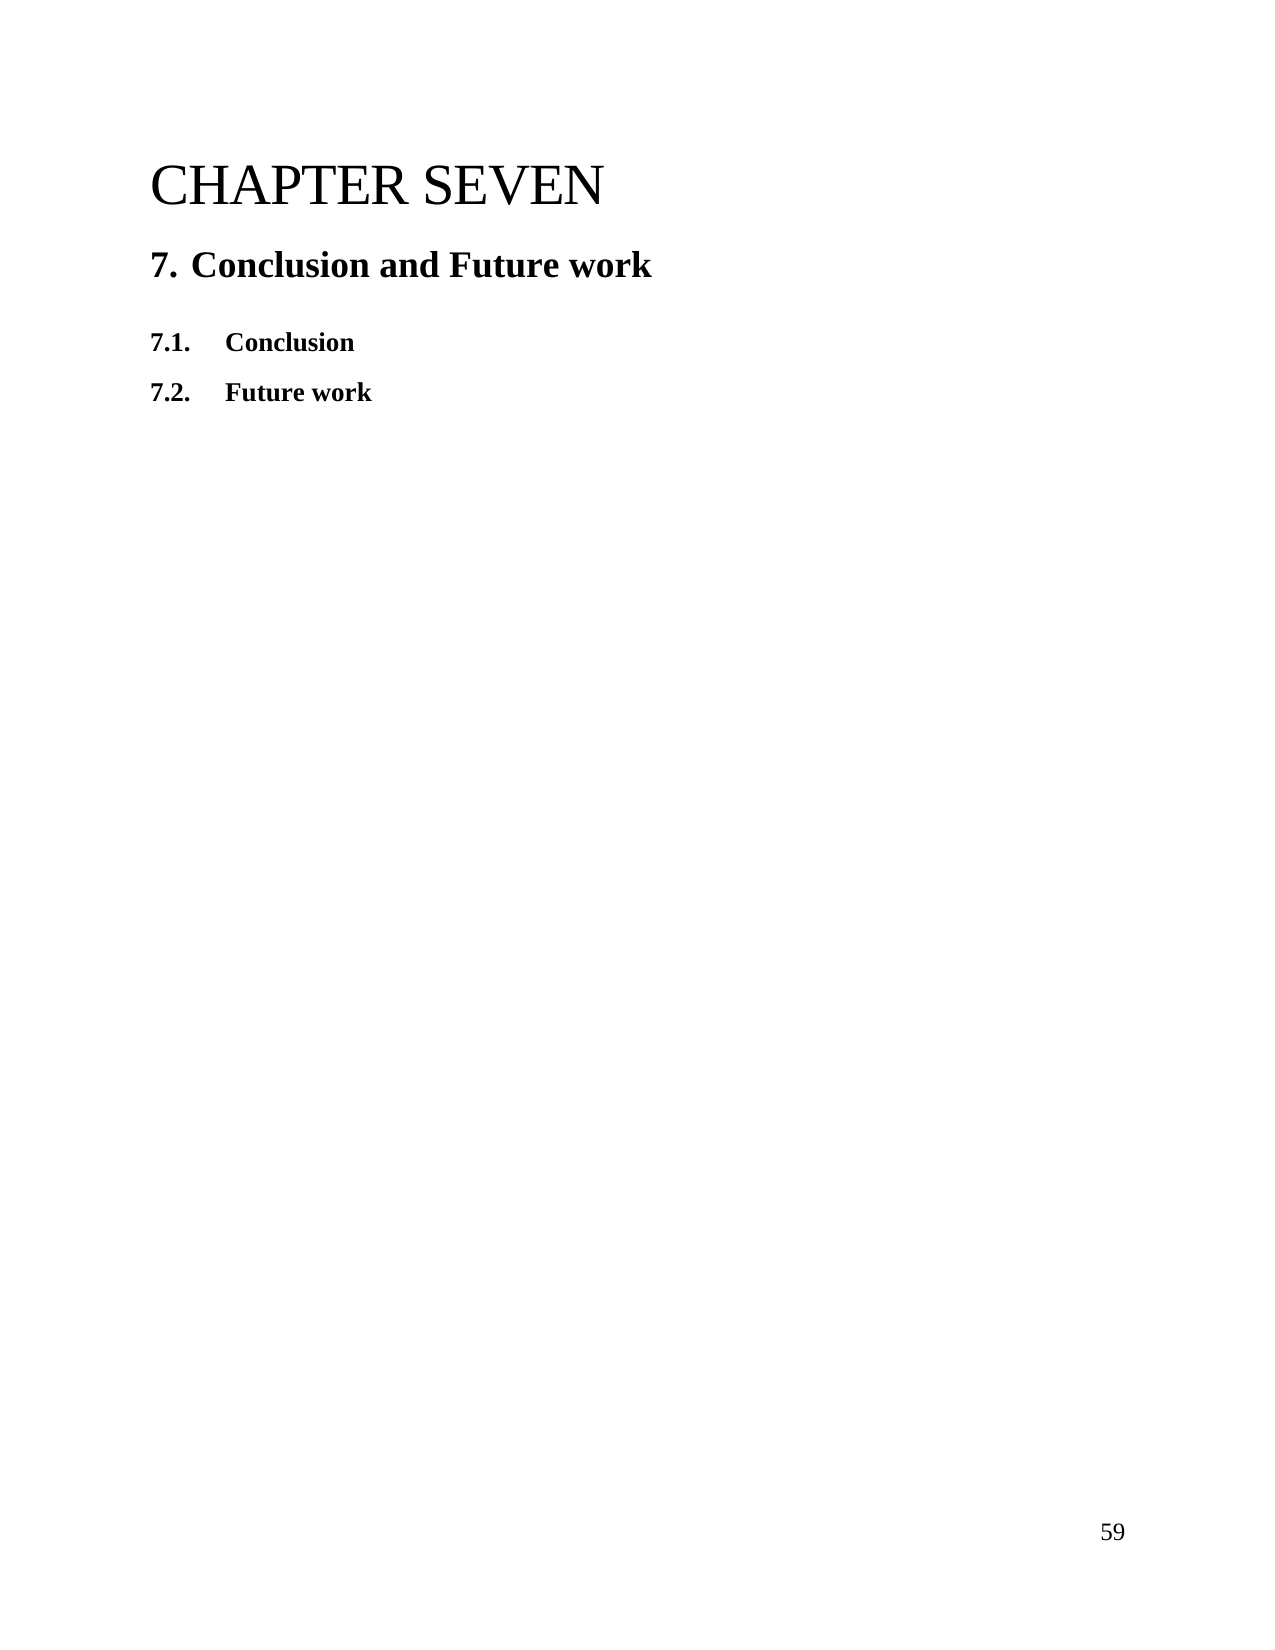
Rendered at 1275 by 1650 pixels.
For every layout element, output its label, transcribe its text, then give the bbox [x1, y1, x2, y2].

subtitle Conclusion [150, 326, 1125, 357]
subtitle Future work [150, 377, 1125, 408]
subtitle Conclusion and Future work [150, 242, 1147, 285]
title CHAPTER SEVEN [150, 150, 1125, 217]
